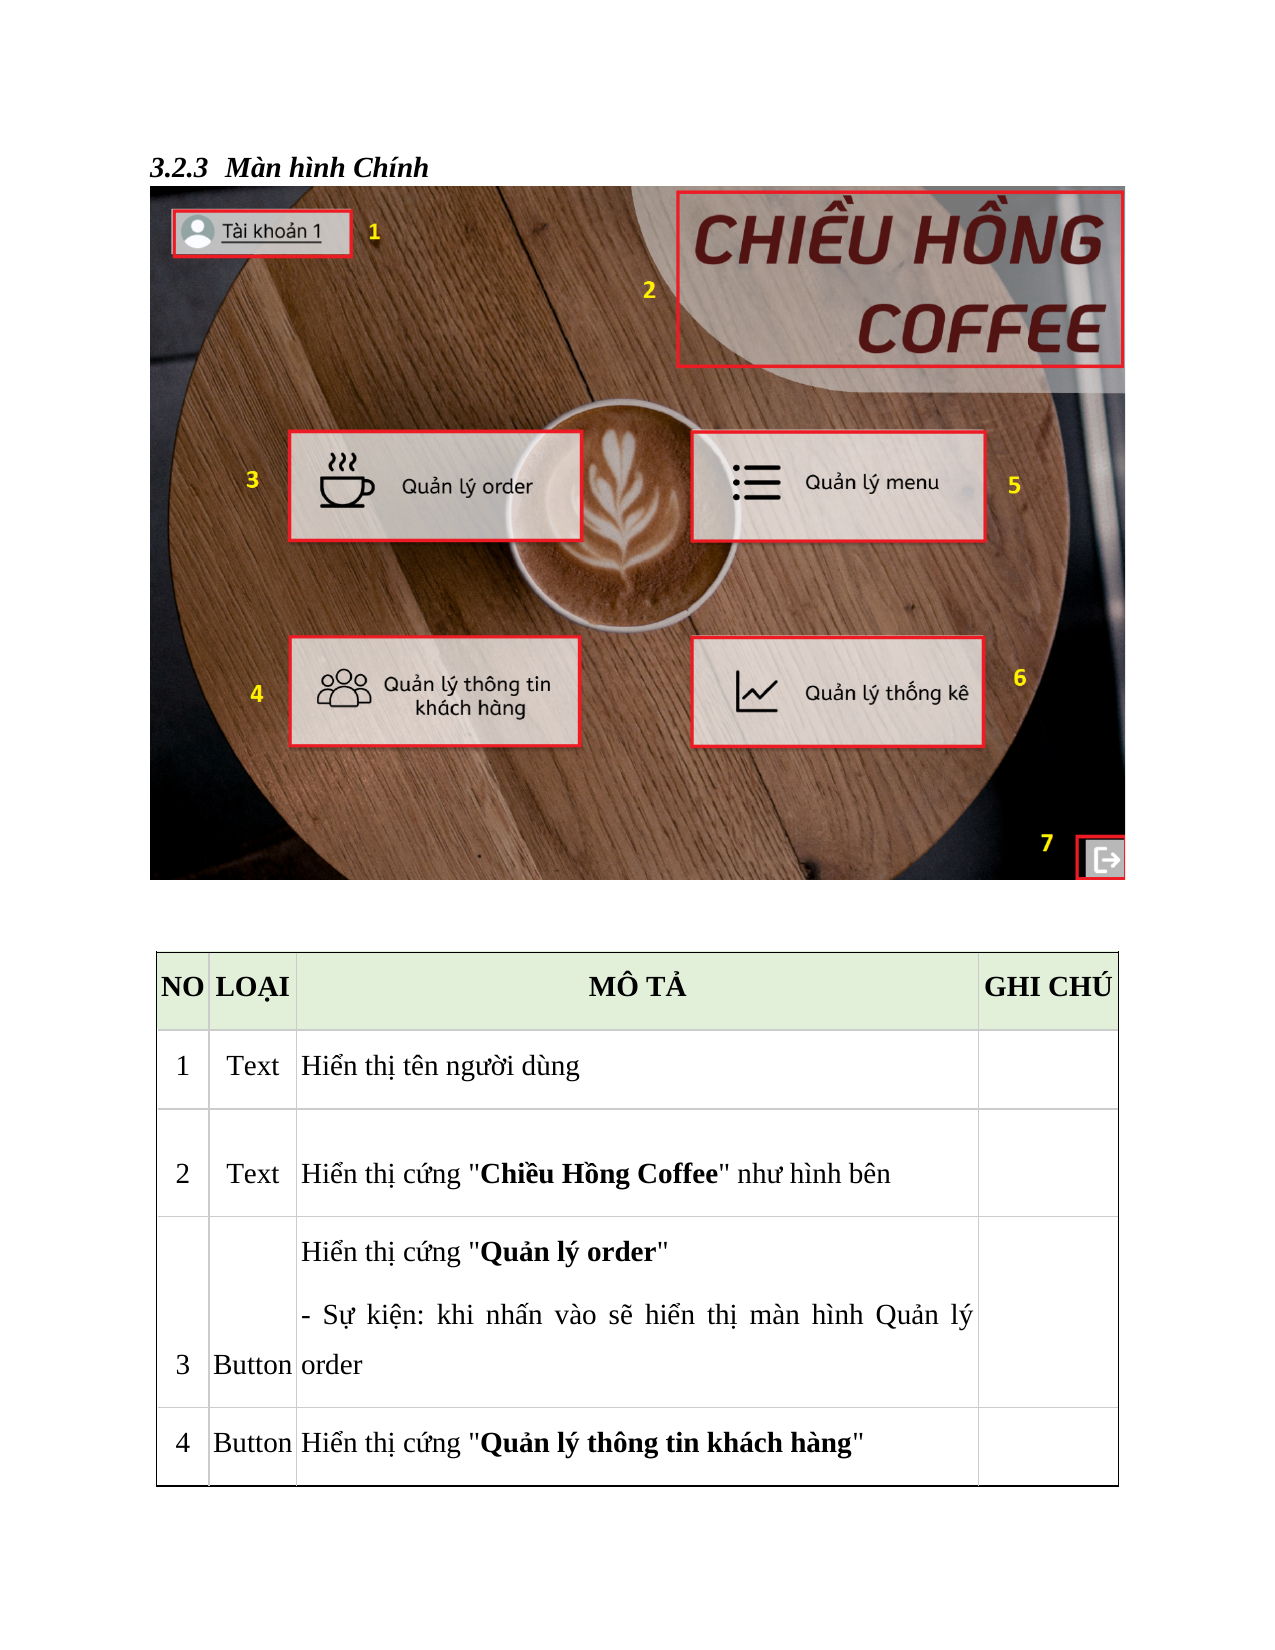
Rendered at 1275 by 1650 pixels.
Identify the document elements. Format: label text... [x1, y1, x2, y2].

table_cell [297, 1408, 978, 1485]
table_cell Hiển thị cứng "Quản lý order" - Sự kiện: khi nhấn vào sẽ hiển thị màn hình Quản lý order [297, 1217, 978, 1407]
subtitle Màn hình Chính [150, 150, 1125, 183]
table_cell [979, 1408, 1118, 1485]
table_cell Hiển thị cứng "Chiều Hồng Coffee" như hình bên [297, 1110, 978, 1216]
table_header GHI CHÚ [979, 953, 1118, 1029]
picture [150, 186, 1125, 880]
table_cell 2 [157, 1109, 208, 1216]
table_cell Button [210, 1217, 296, 1407]
table_cell 3 [157, 1217, 208, 1407]
table_cell Text [210, 1110, 296, 1216]
table_header LOẠI [210, 953, 296, 1029]
table_header NO [157, 953, 208, 1029]
table_header MÔ TẢ [297, 953, 978, 1029]
table_cell [979, 1031, 1118, 1108]
table_cell Button [210, 1408, 296, 1485]
table_cell Hiển thị tên người dùng [297, 1031, 978, 1108]
table_cell 4 [157, 1408, 208, 1485]
table_cell [979, 1217, 1118, 1407]
table_cell [979, 1110, 1118, 1216]
table_cell Text [210, 1031, 296, 1108]
table_cell 1 [157, 1030, 208, 1108]
